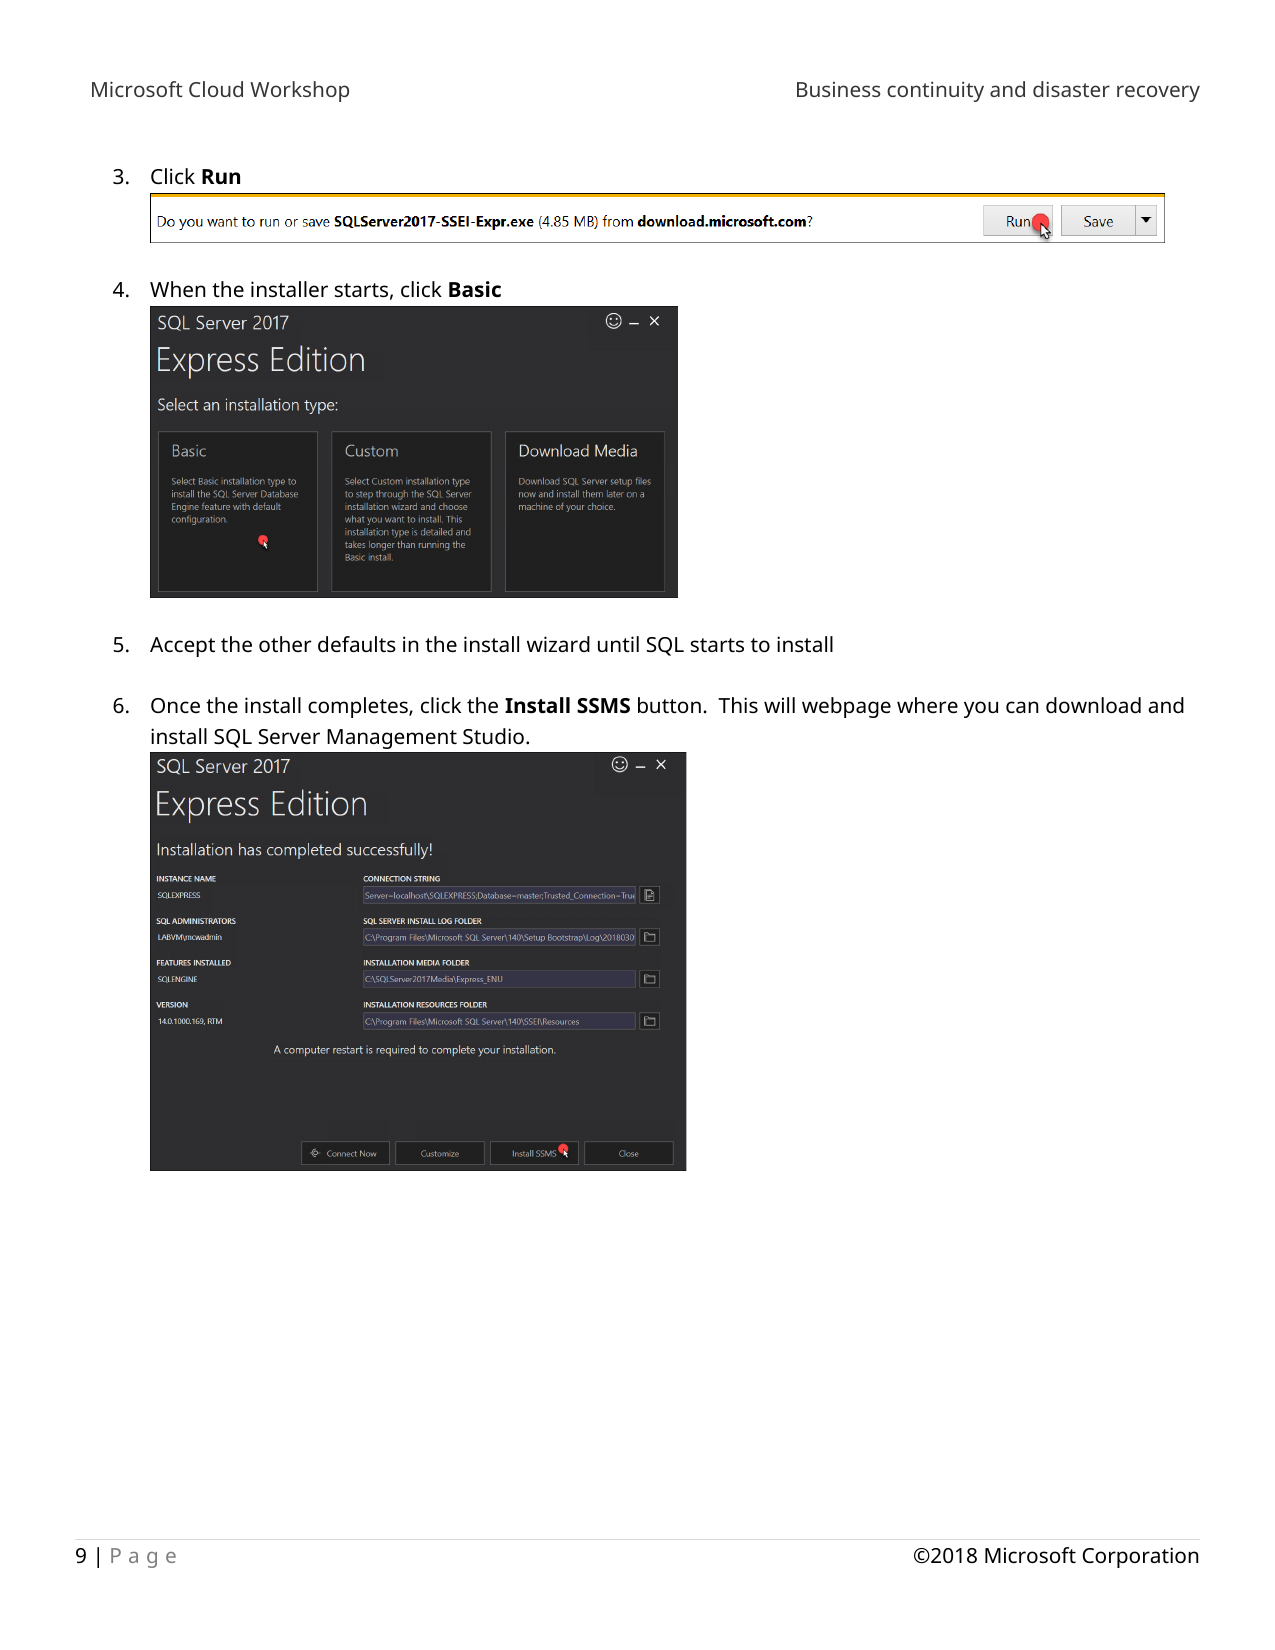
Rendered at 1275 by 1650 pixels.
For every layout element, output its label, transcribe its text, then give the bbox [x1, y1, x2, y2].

picture [150, 193, 1165, 243]
picture [150, 752, 687, 1171]
list When the installer starts, click Basic [112, 276, 1200, 304]
picture [150, 306, 678, 598]
list Accept the other defaults in the install wizard until SQL starts to install [112, 630, 1200, 659]
list Once the install completes, click the Install SSMS button. This will webpage where you can download and install SQL Server Management Studio. [112, 692, 1200, 751]
list Click Run [112, 162, 1200, 191]
